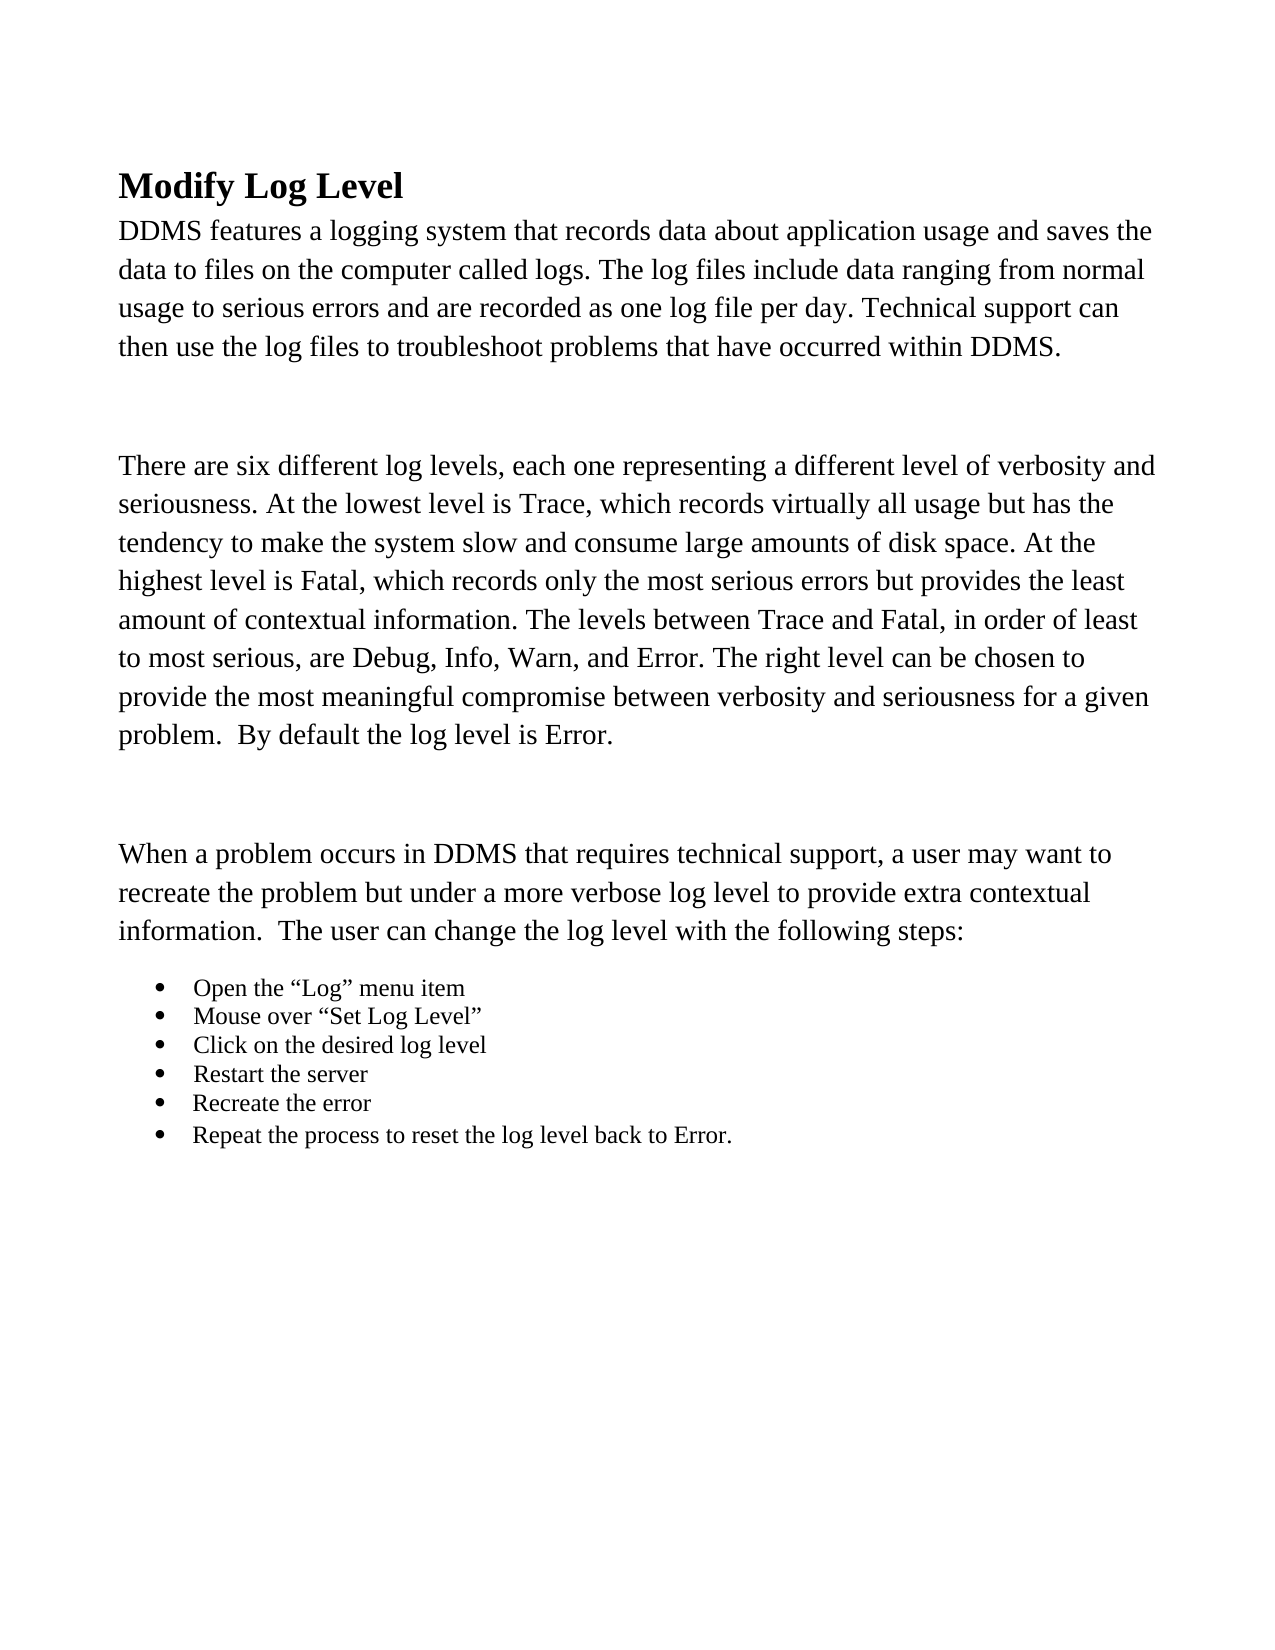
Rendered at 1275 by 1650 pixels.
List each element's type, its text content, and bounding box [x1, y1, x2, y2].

list Open the “Log” menu item [156, 973, 1157, 1001]
list Recreate the error [156, 1088, 1157, 1116]
list Restart the server [156, 1059, 1157, 1088]
list Mouse over “Set Log Level” [156, 1001, 1157, 1030]
text DDMS features a logging system that records data about application usage and saves the data to files on the computer called logs. The log files include data ranging from normal usage to serious errors and are recorded as one log file per day. Technical support can then use the log files to troubleshoot problems that have occurred within DDMS. [118, 213, 1157, 362]
text When a problem occurs in DDMS that requires technical support, a user may want to recreate the problem but under a more verbose log level to provide extra contextual information. The user can change the log level with the following steps: [118, 836, 1157, 947]
list Repeat the process to reset the log level back to Error. [156, 1121, 1157, 1149]
subtitle Modify Log Level [118, 164, 1157, 207]
text There are six different log levels, each one representing a different level of verbosity and seriousness. At the lowest level is Trace, which records virtually all usage but has the tendency to make the system slow and consume large amounts of disk space. At the highest level is Fatal, which records only the most serious errors but provides the least amount of contextual information. The levels between Trace and Fatal, in order of least to most serious, are Debug, Info, Warn, and Error. The right level can be chosen to provide the most meaningful compromise between verbosity and seriousness for a given problem. By default the log level is Error. [118, 448, 1157, 751]
list Click on the desired log level [156, 1030, 1157, 1059]
